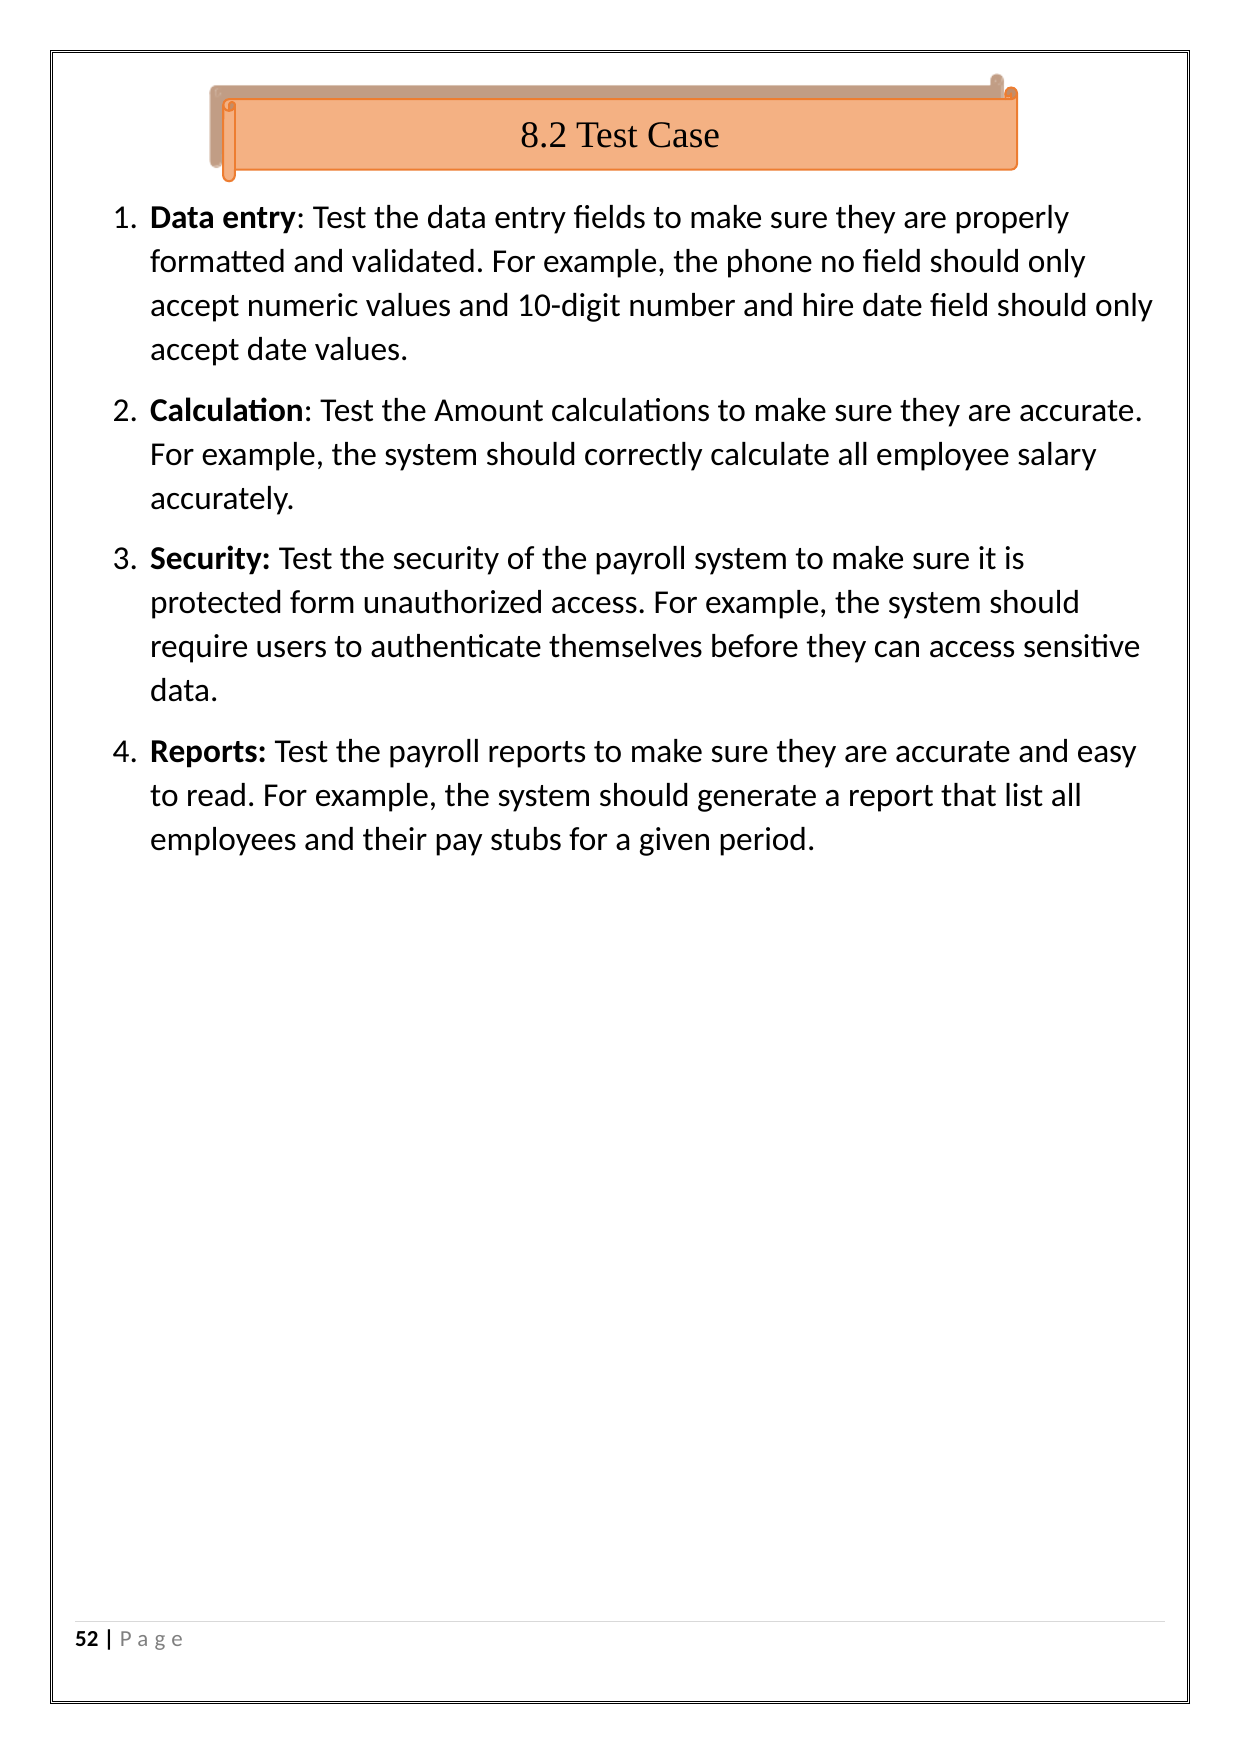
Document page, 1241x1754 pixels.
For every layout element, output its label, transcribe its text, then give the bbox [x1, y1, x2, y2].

list Reports: Test the payroll reports to make sure they are accurate and easy to read. For example, the system should generate a report that list all employees and their pay stubs for a given period. [112, 730, 1165, 858]
list Security: Test the security of the payroll system to make sure it is protected form unauthorized access. For example, the system should require users to authenticate themselves before they can access sensitive data. [112, 537, 1165, 710]
list Calculation: Test the Amount calculations to make sure they are accurate. For example, the system should correctly calculate all employee salary accurately. [112, 389, 1165, 517]
list Data entry: Test the data entry fields to make sure they are properly formatted and validated. For example, the phone no field should only accept numeric values and 10-digit number and hire date field should only accept date values. [112, 196, 1165, 369]
